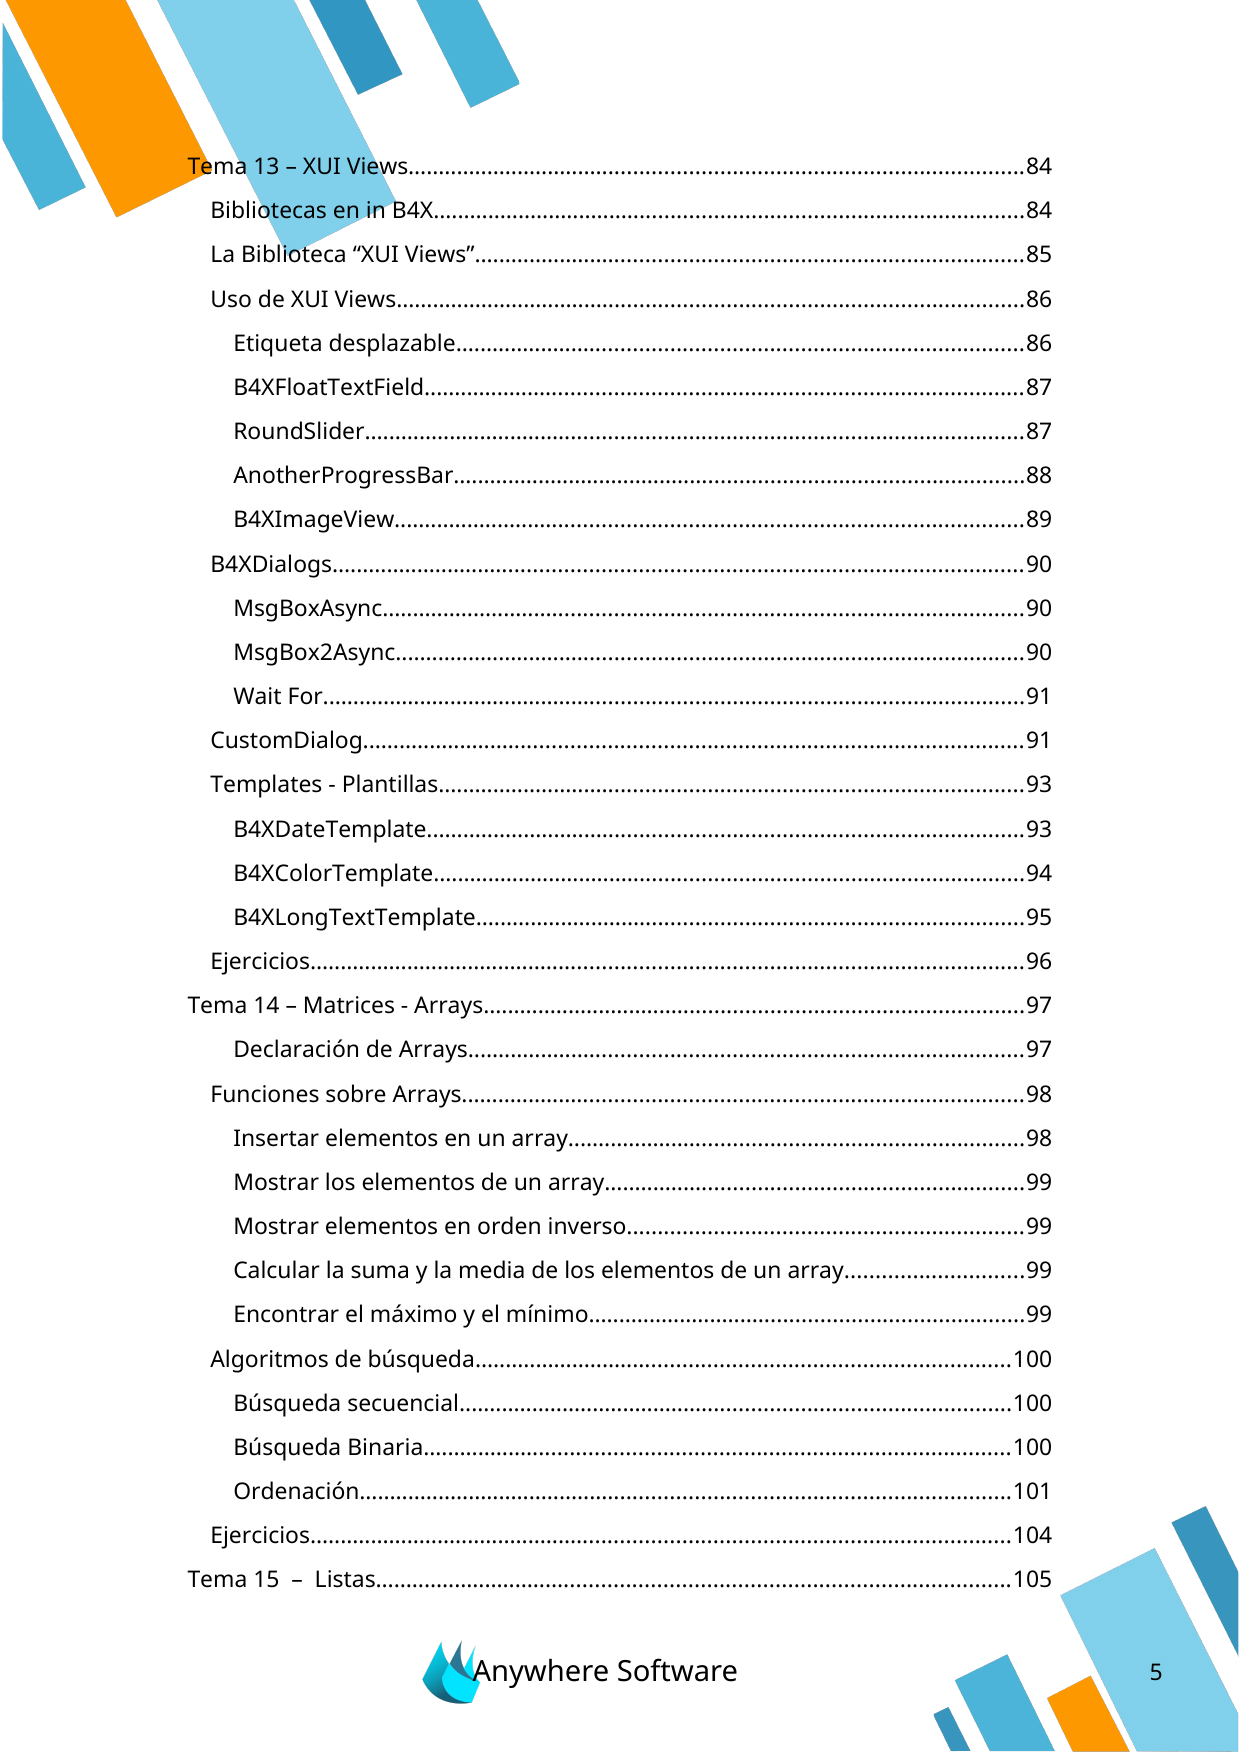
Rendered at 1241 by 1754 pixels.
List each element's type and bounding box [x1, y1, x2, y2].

picture [2, 0, 520, 256]
picture [422, 1640, 481, 1704]
picture [933, 1506, 1239, 1752]
picture [290, 251, 298, 256]
picture [245, 247, 252, 253]
